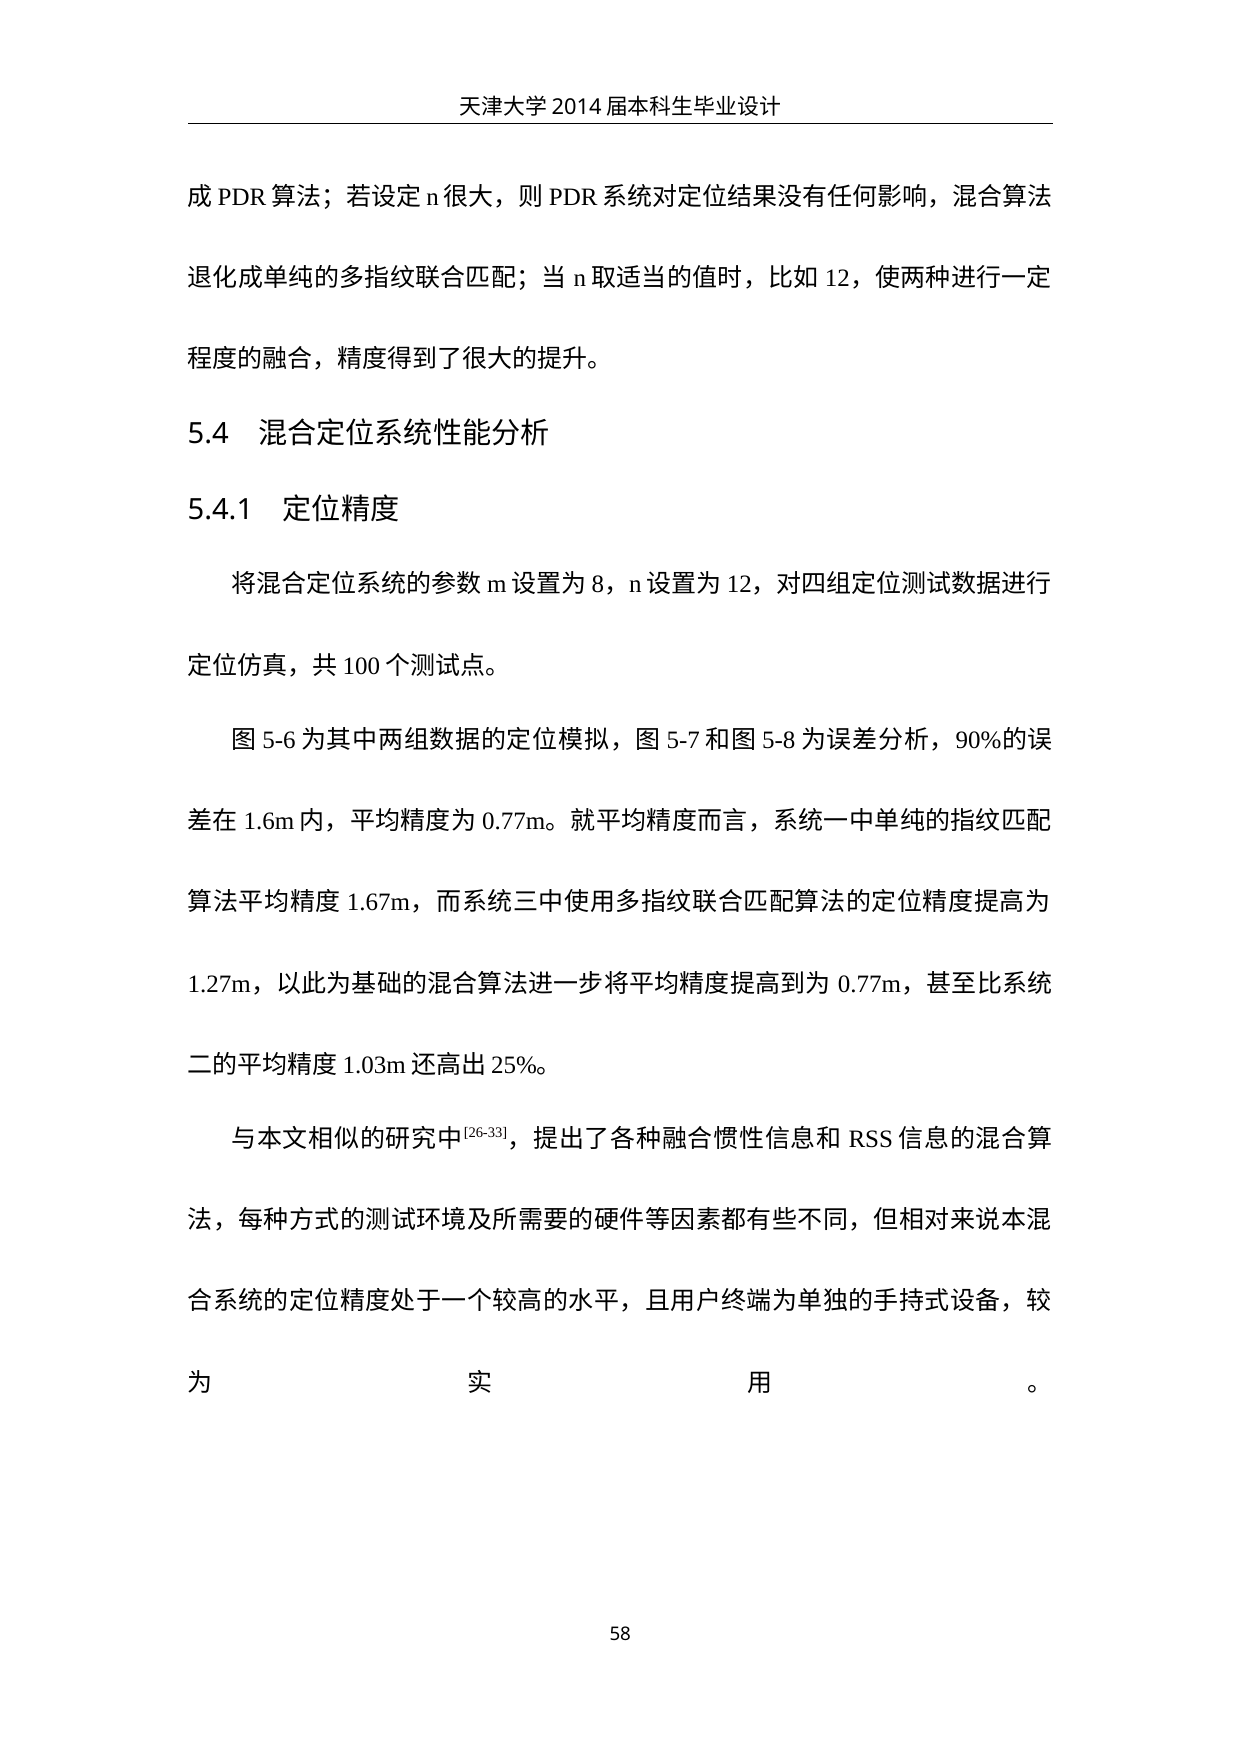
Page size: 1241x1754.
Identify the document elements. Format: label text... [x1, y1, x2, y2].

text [187, 162, 1053, 389]
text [187, 1104, 1053, 1413]
text 将混合定位系统的参数m设置为8，n设置为12，对四组定位测试数据进行定位仿真，共100个测试点。 [187, 549, 1053, 696]
text 5.4 混合定位系统性能分析 [187, 398, 1053, 463]
text 5.4.1 定位精度 [187, 474, 1053, 539]
text 图5-6为其中两组数据的定位模拟，图5-7和图5-8为误差分析，90%的误差在1.6m内，平均精度为0.77m。就平均精度而言，系统一中单纯的指纹匹配算法平均精度1.67m，而系统三中使用多指纹联合匹配算法的定位精度提高为1.27m，以此为基础的混合算法进一步将平均精度提高到为0.77m，甚至比系统二的平均精度1.03m还高出25%。 [187, 705, 1053, 1095]
